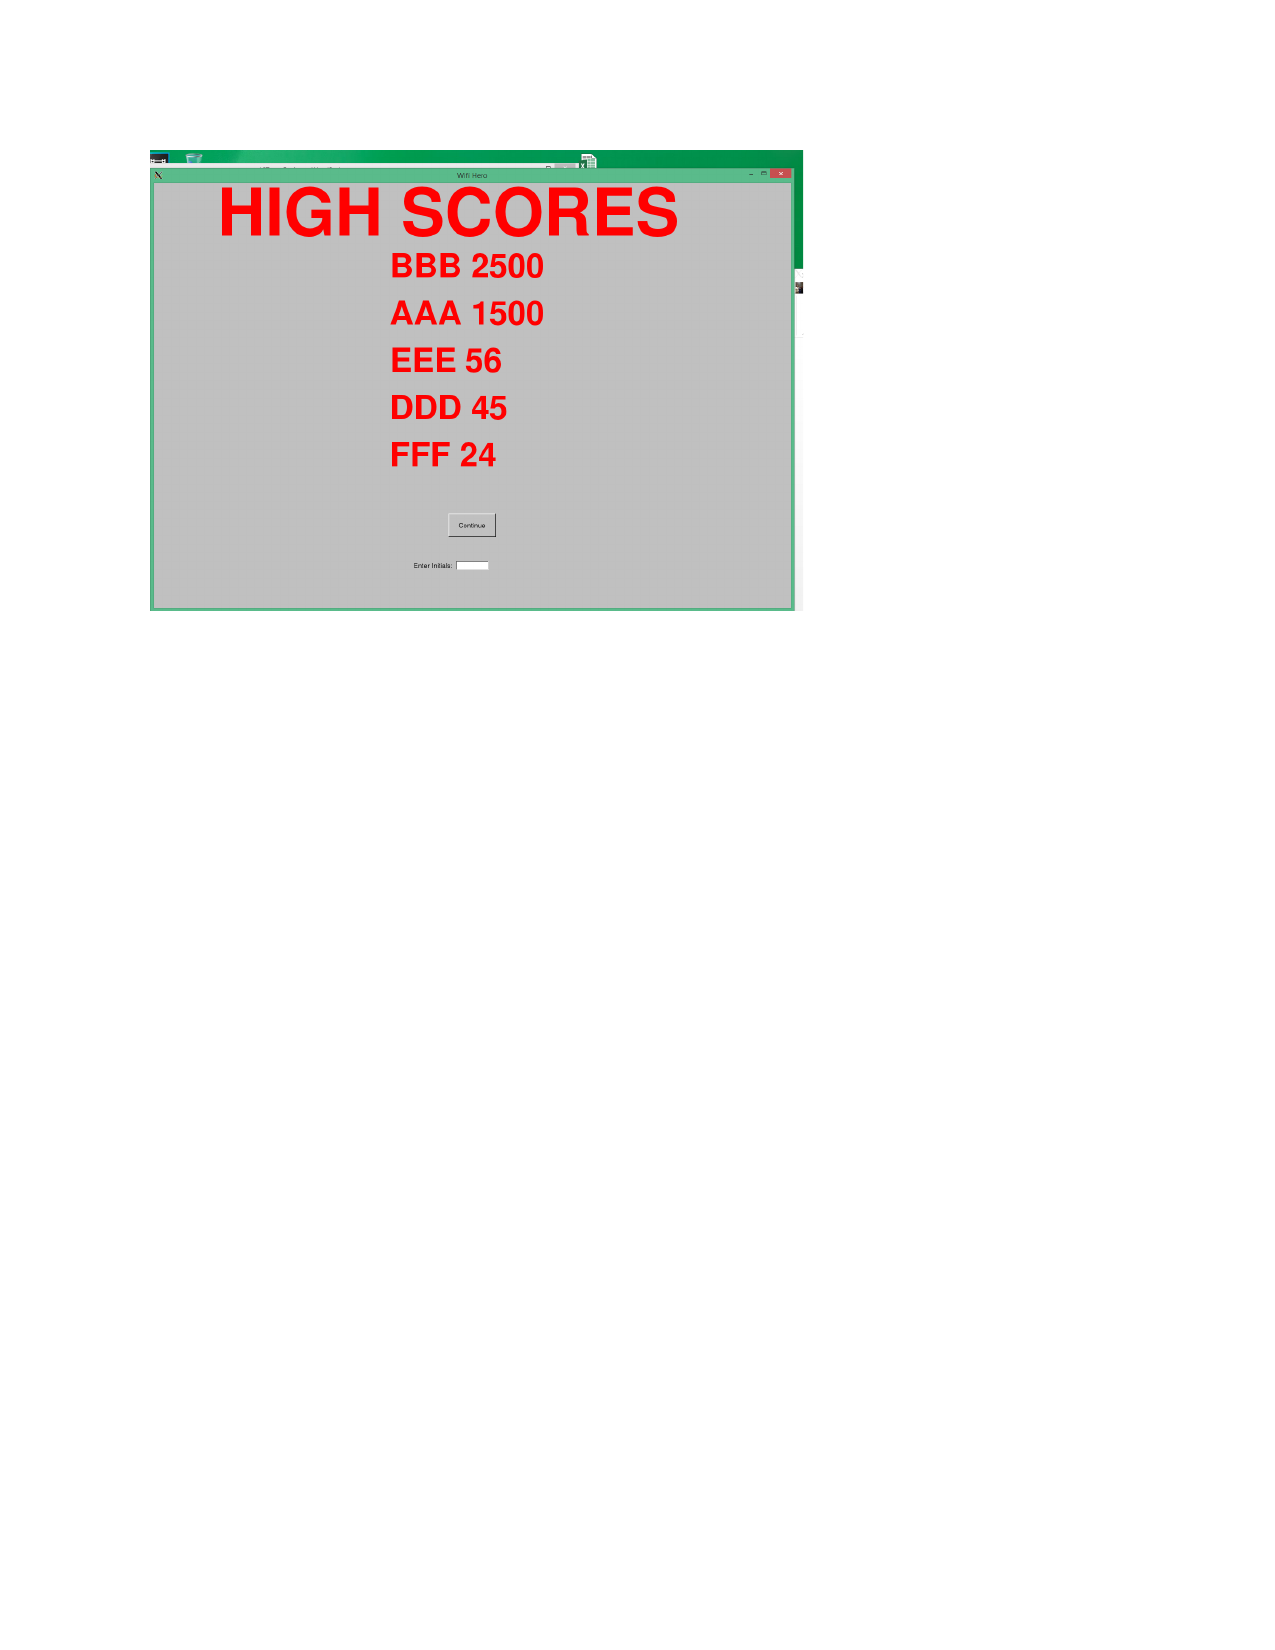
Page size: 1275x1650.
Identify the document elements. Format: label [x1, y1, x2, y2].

picture [150, 150, 804, 611]
